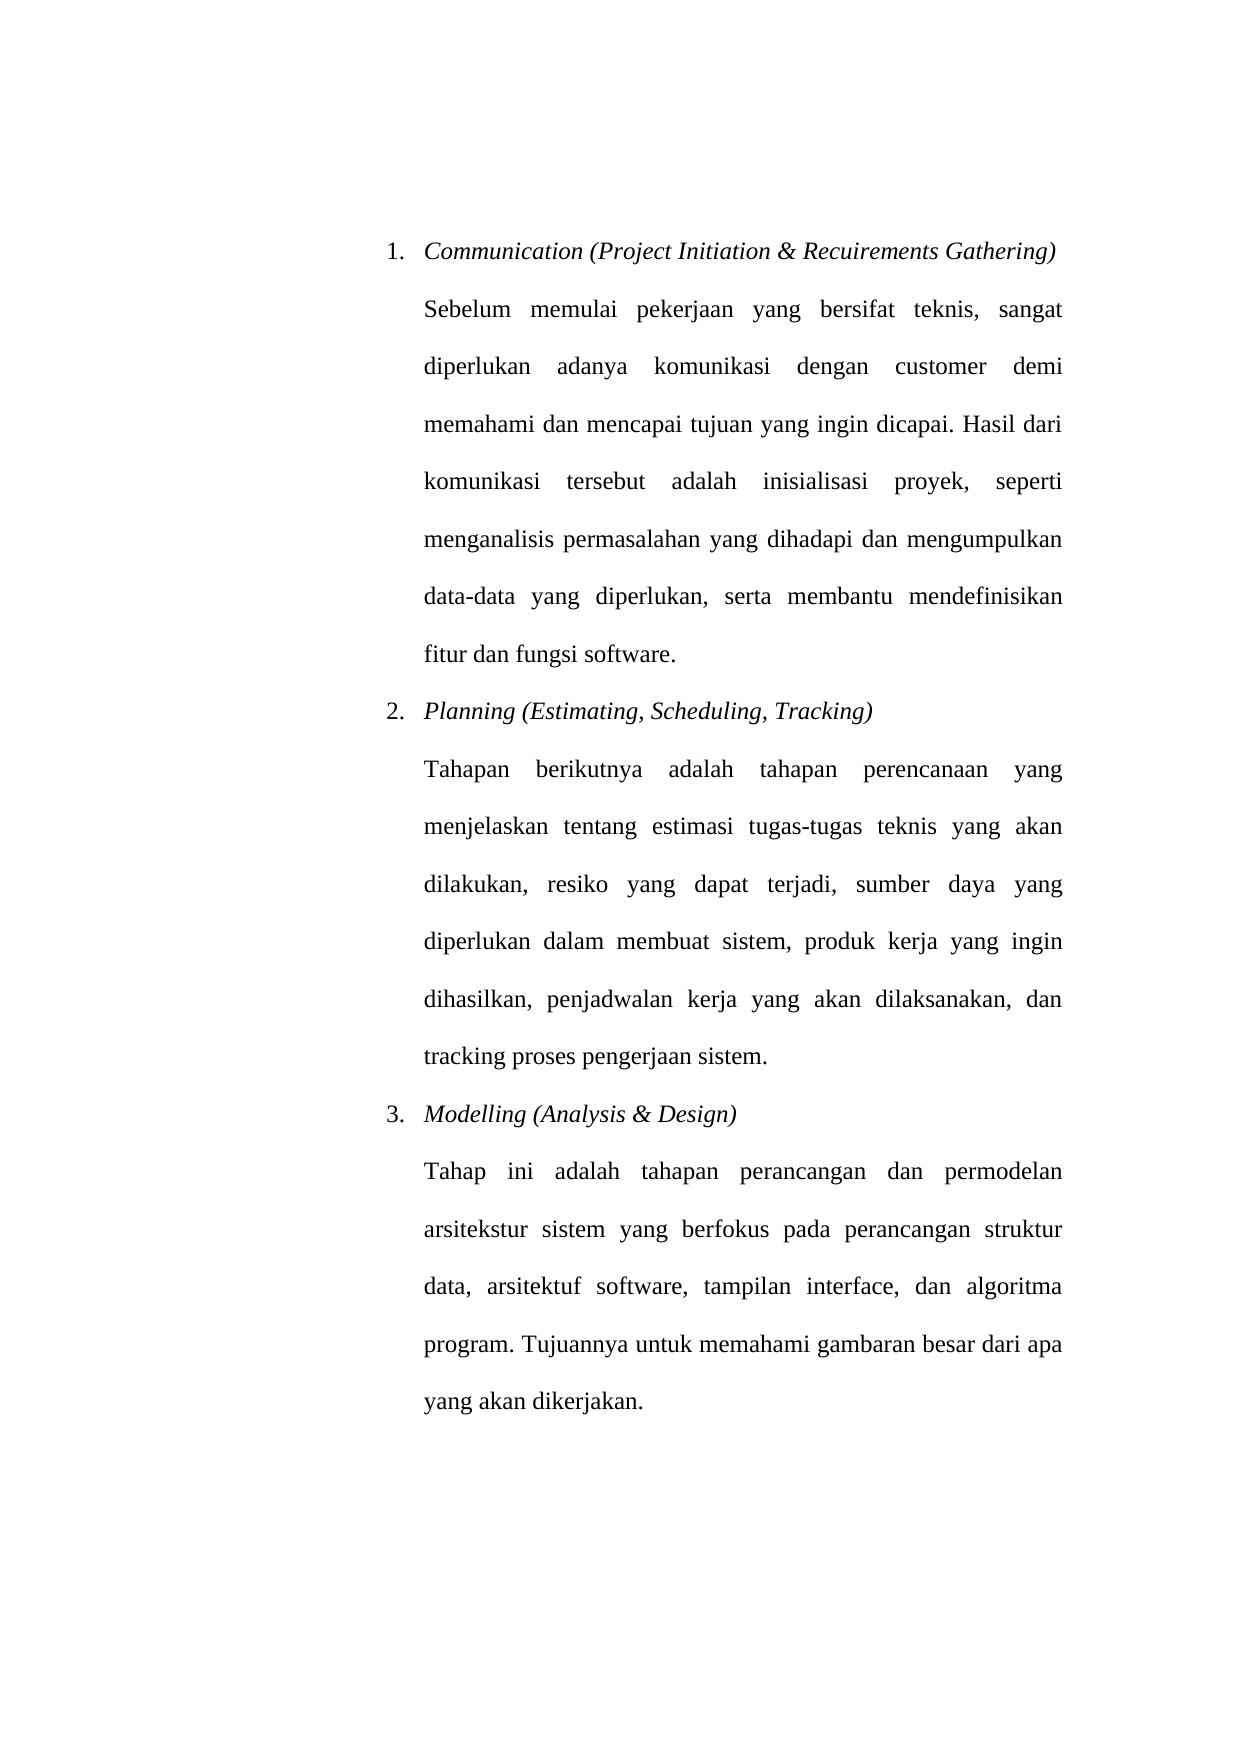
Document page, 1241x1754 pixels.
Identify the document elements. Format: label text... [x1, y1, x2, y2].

subtitle Sebelum memulai pekerjaan yang bersifat teknis, sangat diperlukan adanya komunikasi dengan customer demi memahami dan mencapai tujuan yang ingin dicapai. Hasil dari komunikasi tersebut adalah inisialisasi proyek, seperti menganalisis permasalahan yang dihadapi dan mengumpulkan data-data yang diperlukan, serta membantu mendefinisikan fitur dan fungsi software. [424, 294, 1063, 667]
subtitle Tahap ini adalah tahapan perancangan dan permodelan arsitekstur sistem yang berfokus pada perancangan struktur data, arsitektuf software, tampilan interface, dan algoritma program. Tujuannya untuk memahami gambaran besar dari apa yang akan dikerjakan. [424, 1156, 1063, 1415]
subtitle Communication (Project Initiation & Recuirements Gathering) [386, 236, 1063, 265]
subtitle Modelling (Analysis & Design) [386, 1099, 1063, 1127]
subtitle Planning (Estimating, Scheduling, Tracking) [386, 696, 1063, 725]
subtitle Tahapan berikutnya adalah tahapan perencanaan yang menjelaskan tentang estimasi tugas-tugas teknis yang akan dilakukan, resiko yang dapat terjadi, sumber daya yang diperlukan dalam membuat sistem, produk kerja yang ingin dihasilkan, penjadwalan kerja yang akan dilaksanakan, dan tracking proses pengerjaan sistem. [424, 754, 1063, 1070]
